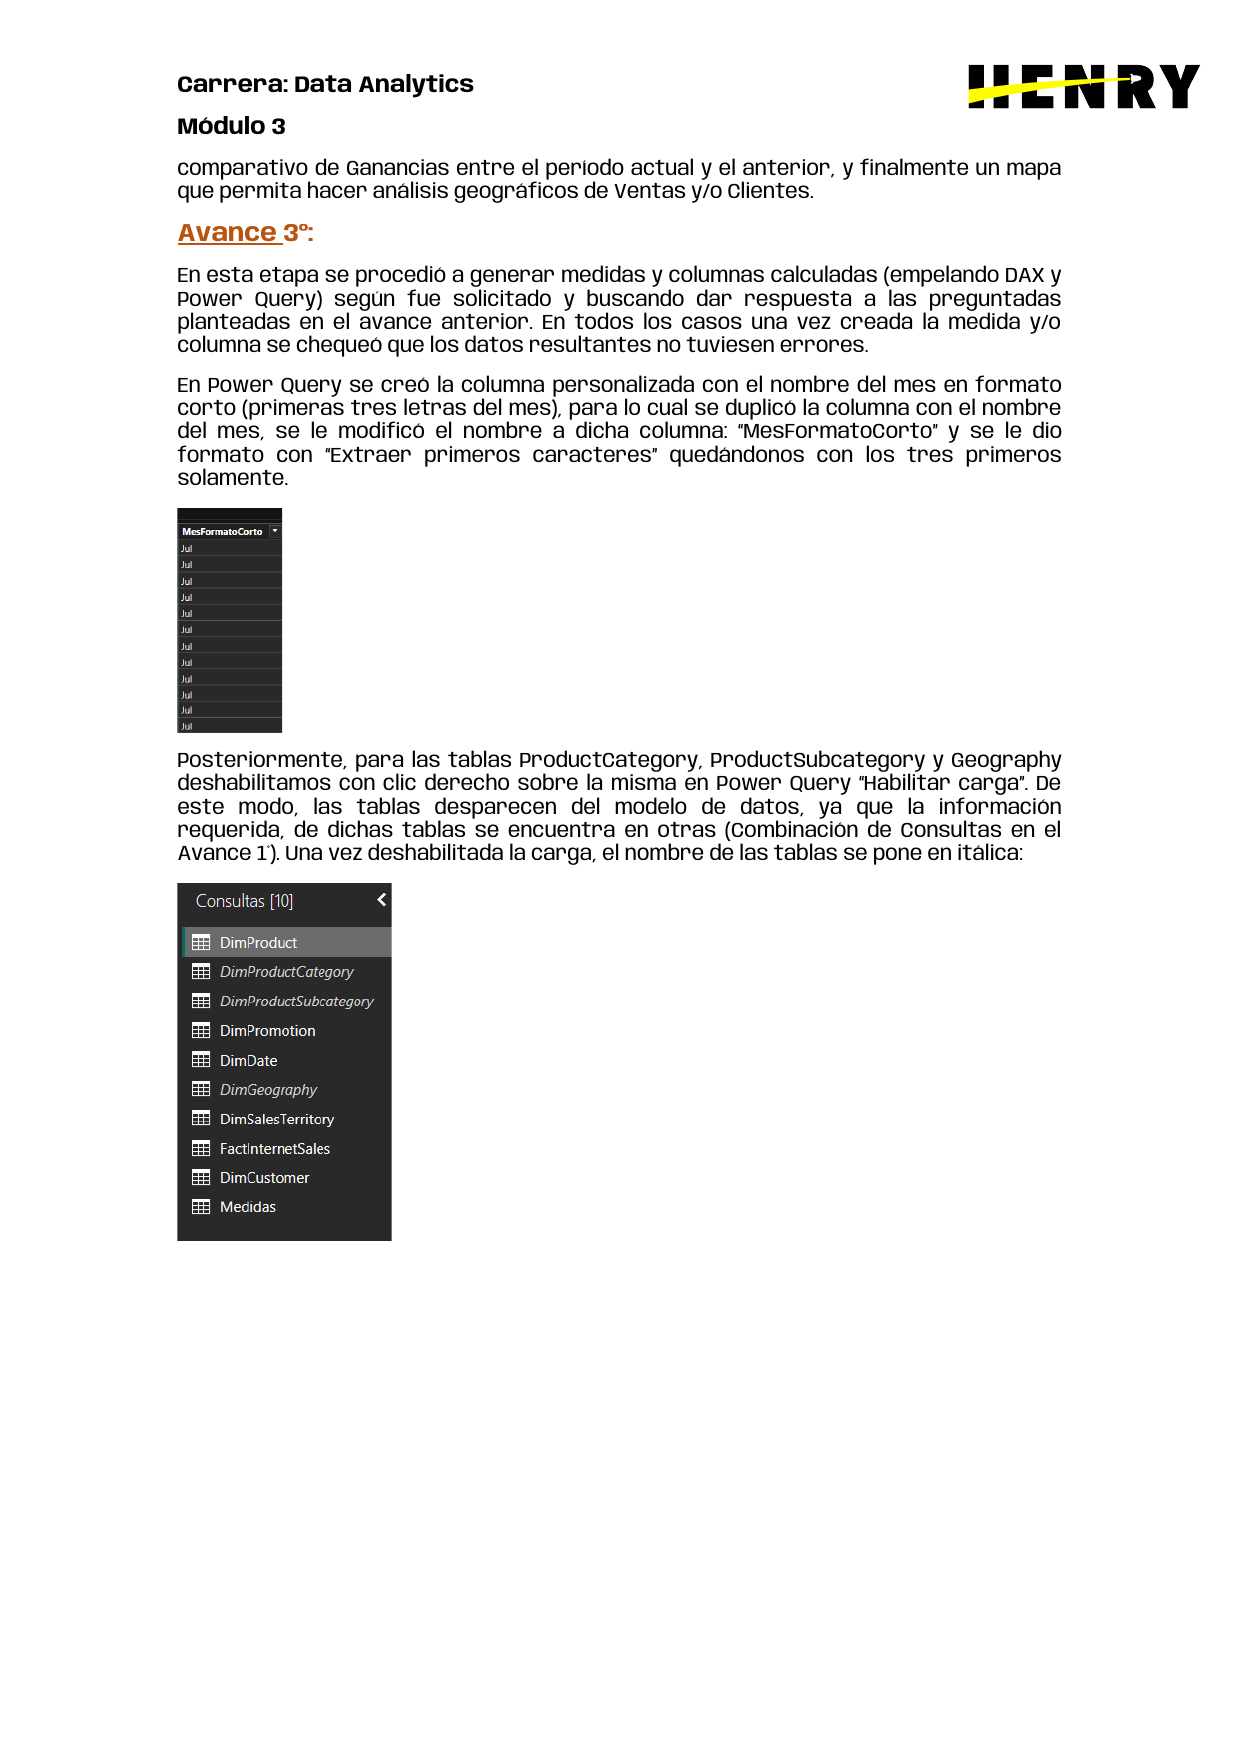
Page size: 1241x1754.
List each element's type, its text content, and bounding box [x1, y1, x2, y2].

picture [177, 883, 392, 1241]
subtitle Posteriormente, para las tablas ProductCategory, ProductSubcategory y Geography deshabilitamos con clic derecho sobre la misma en Power Query “Habilitar carga”. De este modo, las tablas desparecen del modelo de datos, ya que la información requerida, de dichas tablas se encuentra en otras (Combinación de Consultas en el Avance 1°). Una vez deshabilitada la carga, el nombre de las tablas se pone en itálica: [177, 751, 1063, 866]
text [177, 158, 1063, 203]
picture [177, 508, 283, 733]
subtitle En Power Query se creó la columna personalizada con el nombre del mes en formato corto (primeras tres letras del mes), para lo cual se duplicó la columna con el nombre del mes, se le modificó el nombre a dicha columna: “MesFormatoCorto” y se le dio formato con “Extraer primeros caracteres” quedándonos con los tres primeros solamente. [177, 376, 1063, 490]
picture [949, 30, 1232, 140]
subtitle Avance 3º: [177, 222, 1063, 248]
subtitle En esta etapa se procedió a generar medidas y columnas calculadas (empelando DAX y Power Query) según fue solicitado y buscando dar respuesta a las preguntadas planteadas en el avance anterior. En todos los casos una vez creada la medida y/o columna se chequeó que los datos resultantes no tuviesen errores. [177, 266, 1063, 357]
